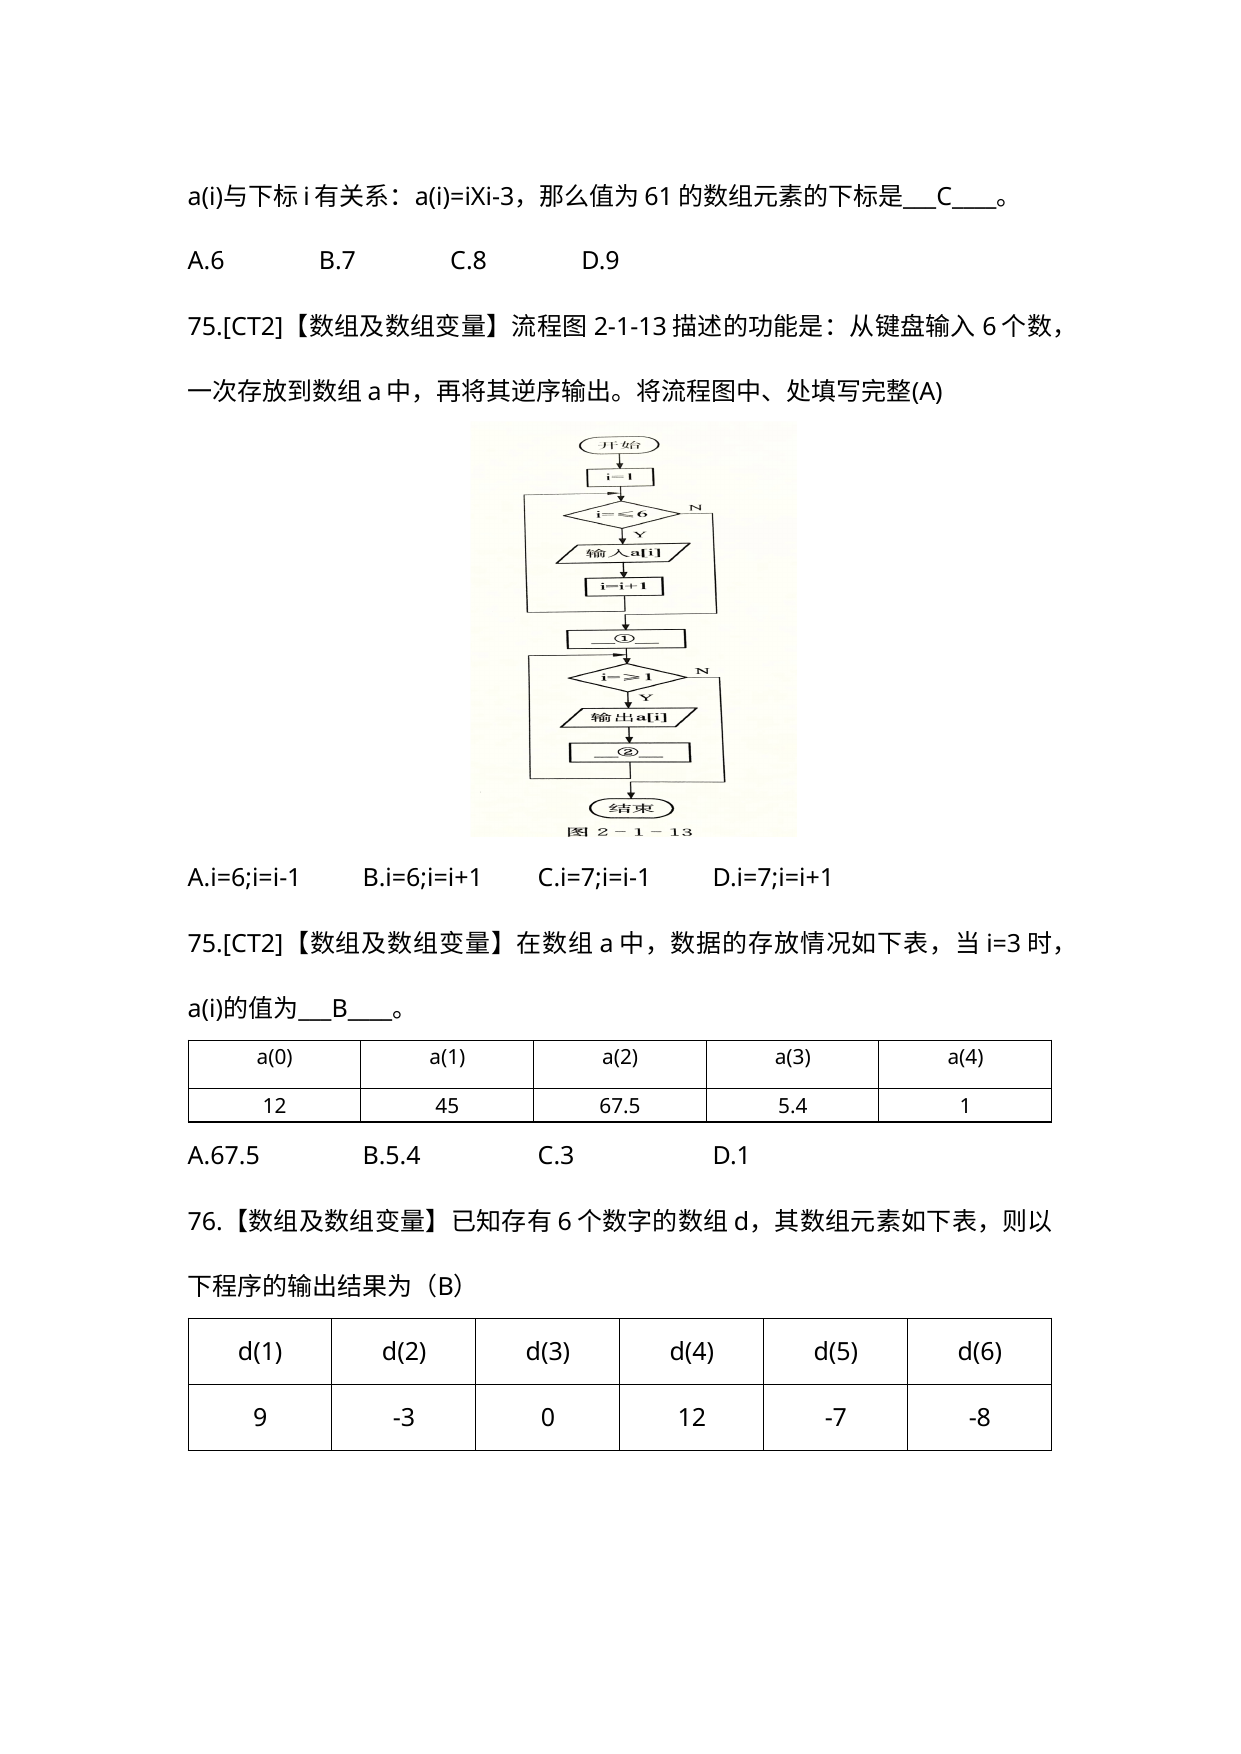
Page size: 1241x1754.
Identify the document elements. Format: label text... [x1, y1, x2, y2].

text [187, 162, 1053, 227]
table_header a(0) [189, 1041, 360, 1088]
table_header a(3) [707, 1041, 878, 1088]
text A.i=6;i=i-1 B.i=6;i=i+1 C.i=7;i=i-1 D.i=7;i=i+1 [187, 844, 1053, 909]
table_cell 67.5 [534, 1089, 706, 1121]
table_cell -3 [332, 1385, 475, 1449]
table_cell -8 [908, 1385, 1051, 1449]
picture [471, 422, 797, 837]
table_cell -7 [764, 1385, 907, 1449]
table_header d(2) [332, 1319, 475, 1383]
table_header a(4) [879, 1041, 1051, 1088]
text A.6 B.7 C.8 D.9 [187, 227, 1053, 292]
table_cell 1 [879, 1089, 1051, 1121]
table_header a(1) [361, 1041, 533, 1088]
table_cell 5.4 [707, 1089, 878, 1121]
table_cell 0 [476, 1385, 619, 1449]
table_cell 12 [620, 1385, 763, 1449]
table_header d(6) [908, 1319, 1051, 1383]
text 76.【数组及数组变量】已知存有6个数字的数组d，其数组元素如下表，则以下程序的输出结果为（B） [187, 1187, 1053, 1317]
table_cell 45 [361, 1089, 533, 1121]
table_cell 12 [189, 1089, 360, 1121]
table_header d(5) [764, 1319, 907, 1383]
text 75.[CT2]【数组及数组变量】在数组a中，数据的存放情况如下表，当i=3时，a(i)的值为___B____。 [187, 909, 1053, 1039]
table_header d(4) [620, 1319, 763, 1383]
table_cell 9 [189, 1385, 331, 1449]
text A.67.5 B.5.4 C.3 D.1 [187, 1122, 1053, 1187]
text 75.[CT2]【数组及数组变量】流程图2-1-13描述的功能是：从键盘输入6个数，一次存放到数组a中，再将其逆序输出。将流程图中、处填写完整(A) [187, 292, 1053, 422]
table_header d(3) [476, 1319, 619, 1383]
table_header a(2) [534, 1041, 706, 1088]
table_header d(1) [189, 1319, 331, 1383]
